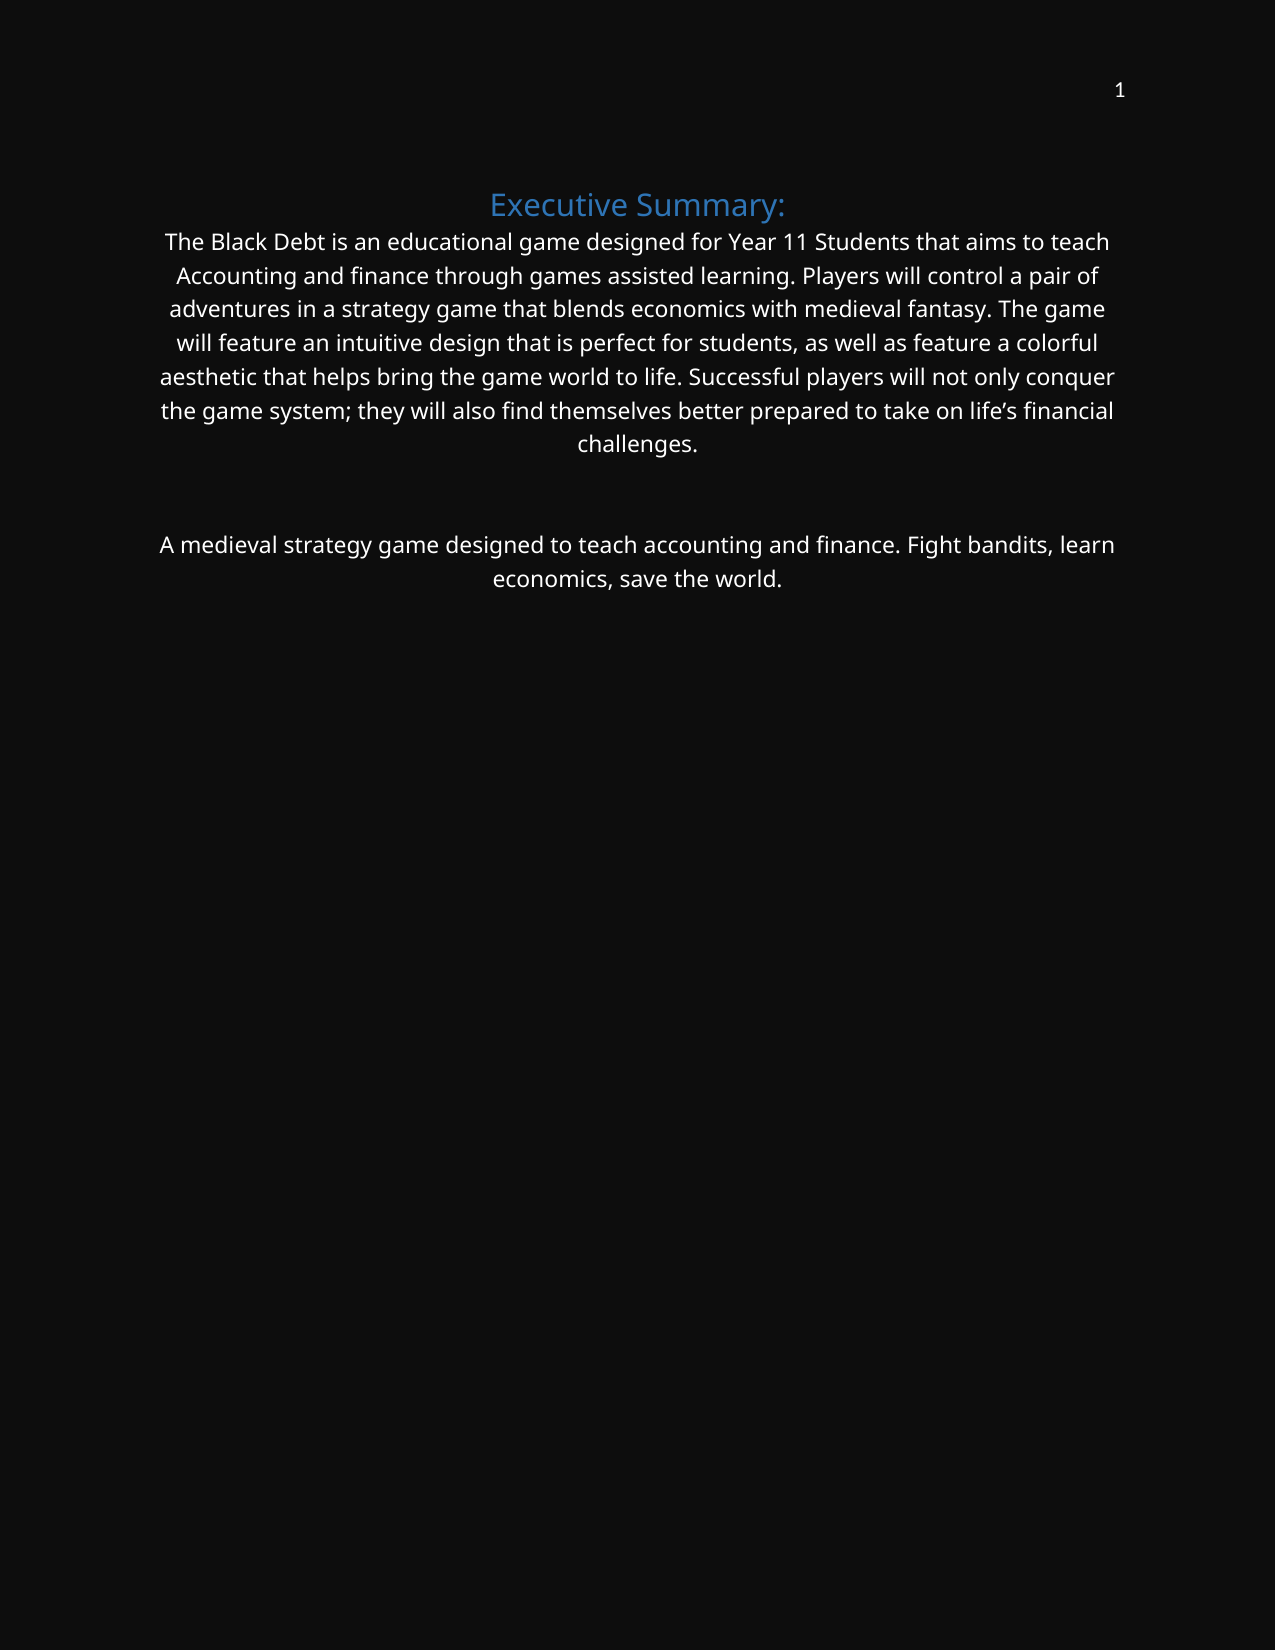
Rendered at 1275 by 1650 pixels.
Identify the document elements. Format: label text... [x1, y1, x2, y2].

text The Black Debt is an educational game designed for Year 11 Students that aims to teach Accounting and finance through games assisted learning. Players will control a pair of adventures in a strategy game that blends economics with medieval fantasy. The game will feature an intuitive design that is perfect for students, as well as feature a colorful aesthetic that helps bring the game world to life. Successful players will not only conquer the game system; they will also find themselves better prepared to take on life’s financial challenges. [150, 226, 1125, 460]
text A medieval strategy game designed to teach accounting and finance. Fight bandits, learn economics, save the world. [150, 529, 1125, 594]
subtitle Executive Summary: [150, 183, 1125, 226]
